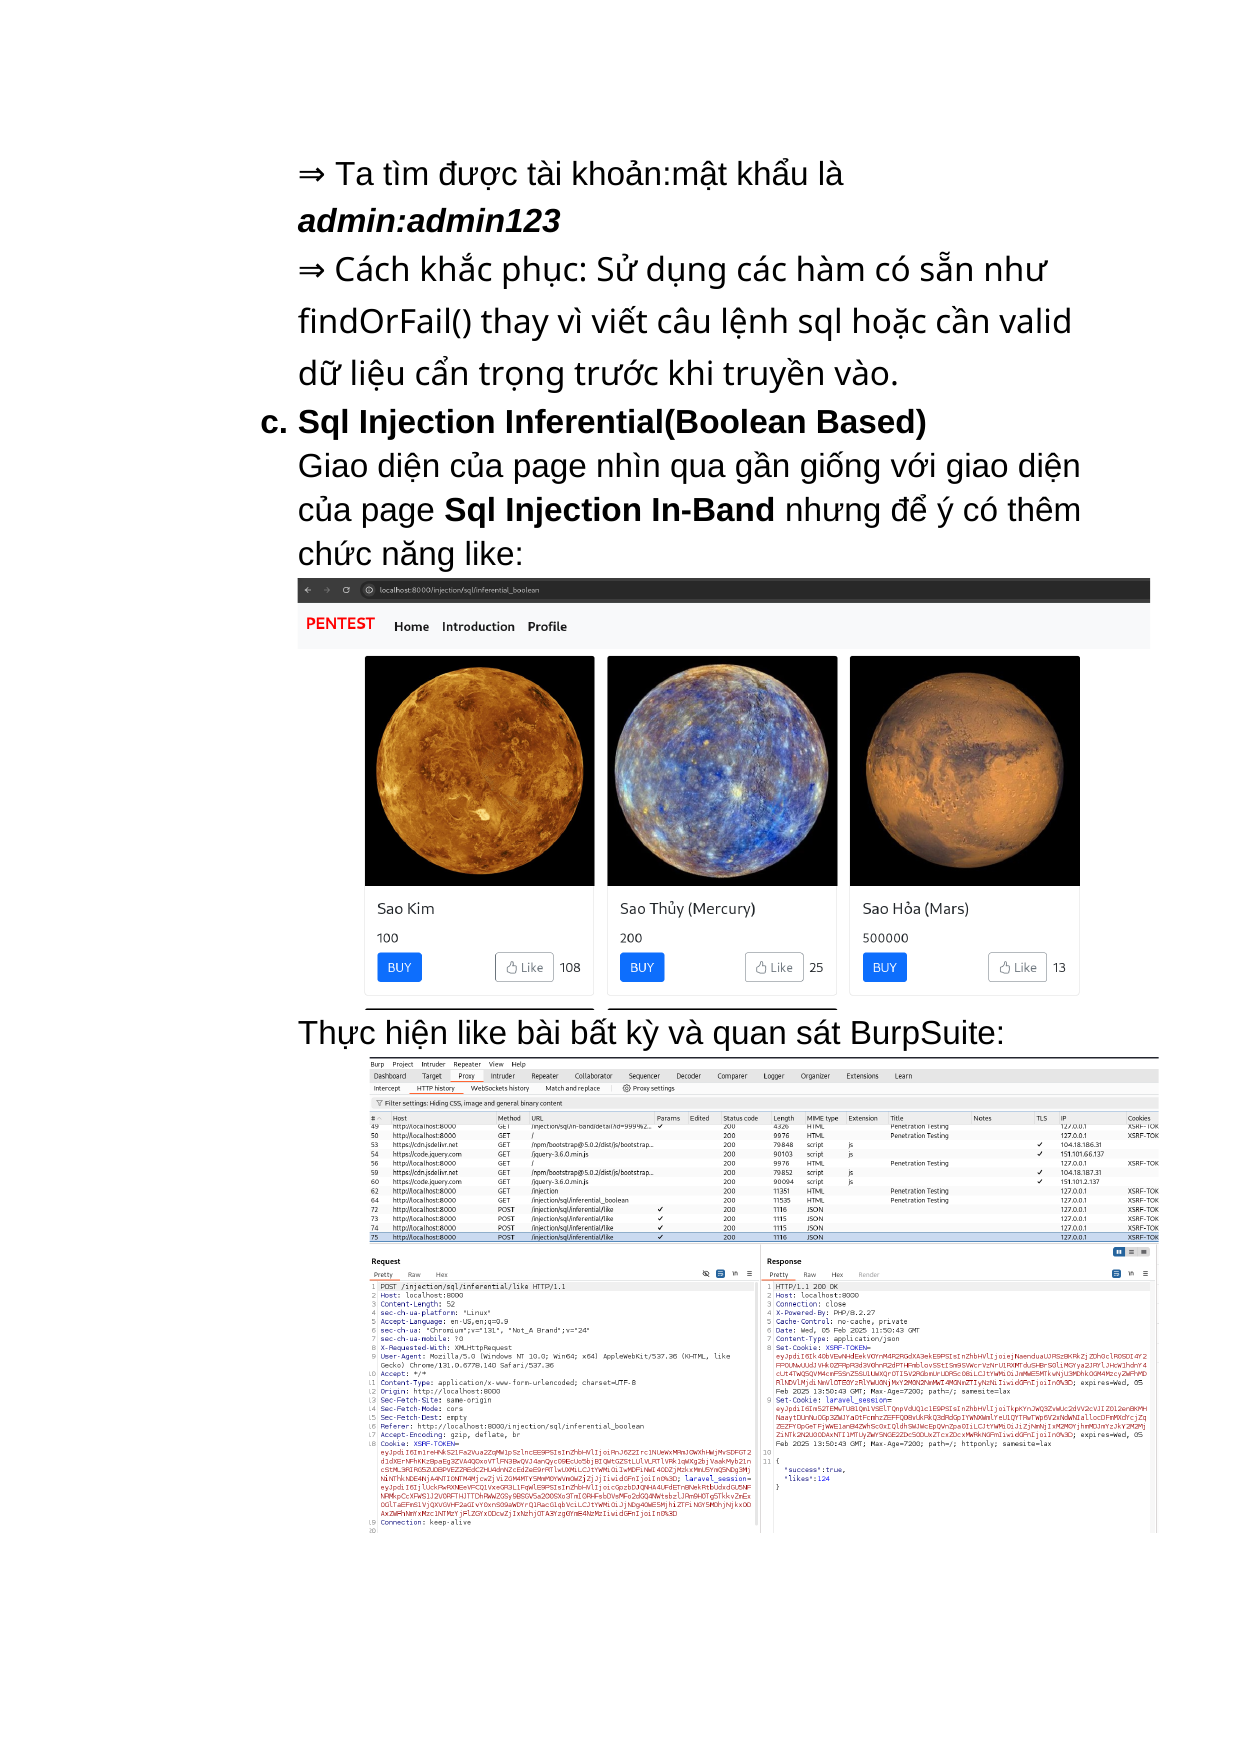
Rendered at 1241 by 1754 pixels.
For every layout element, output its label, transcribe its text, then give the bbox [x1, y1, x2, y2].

text Thực hiện like bài bất kỳ và quan sát BurpSuite: [148, 1013, 1090, 1051]
picture [297, 578, 1151, 1010]
text Giao diện của page nhìn qua gần giống với giao diện của page Sql Injection In-Band nhưng để ý có thêm chức năng like: [298, 446, 1090, 573]
text ⇒ Cách khắc phục: Sử dụng các hàm có sẵn như findOrFail() thay vì viết câu lệnh sql hoặc cần valid dữ liệu cẩn trọng trước khi truyền vào. [298, 245, 1090, 395]
text ⇒ Ta tìm được tài khoản:mật khẩu là admin:admin123 [298, 150, 1090, 239]
picture [369, 1057, 1159, 1533]
list Sql Injection Inferential(Boolean Based) [260, 402, 1090, 440]
